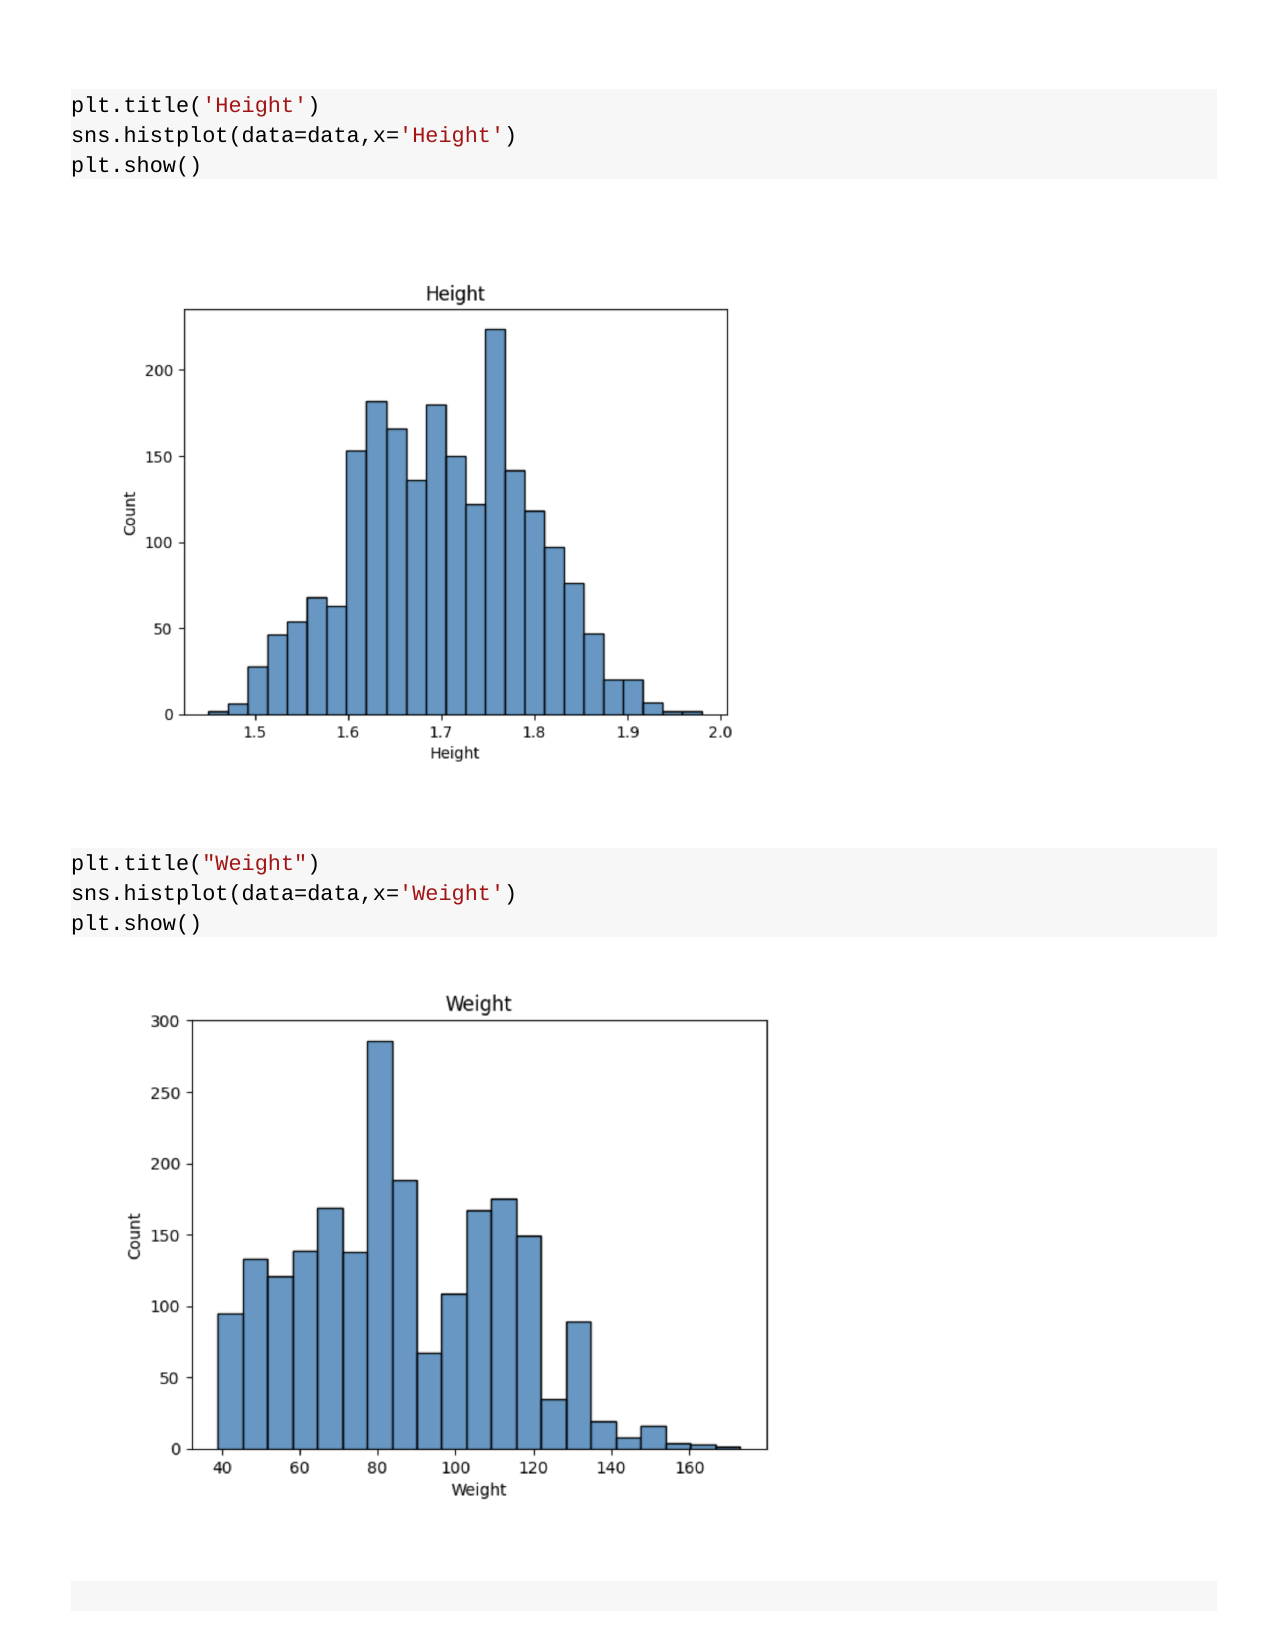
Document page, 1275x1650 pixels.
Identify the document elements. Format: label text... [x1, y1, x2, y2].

text sns.histplot(data=data,x='Height') [71, 119, 1217, 149]
text plt.show() [71, 149, 1217, 179]
text plt.title('Height') [71, 89, 1217, 119]
picture [70, 276, 1217, 769]
text sns.histplot(data=data,x='Weight') [71, 877, 1217, 907]
text plt.title("Weight") [71, 848, 1217, 877]
picture [70, 985, 1217, 1502]
text plt.show() [71, 907, 1217, 937]
